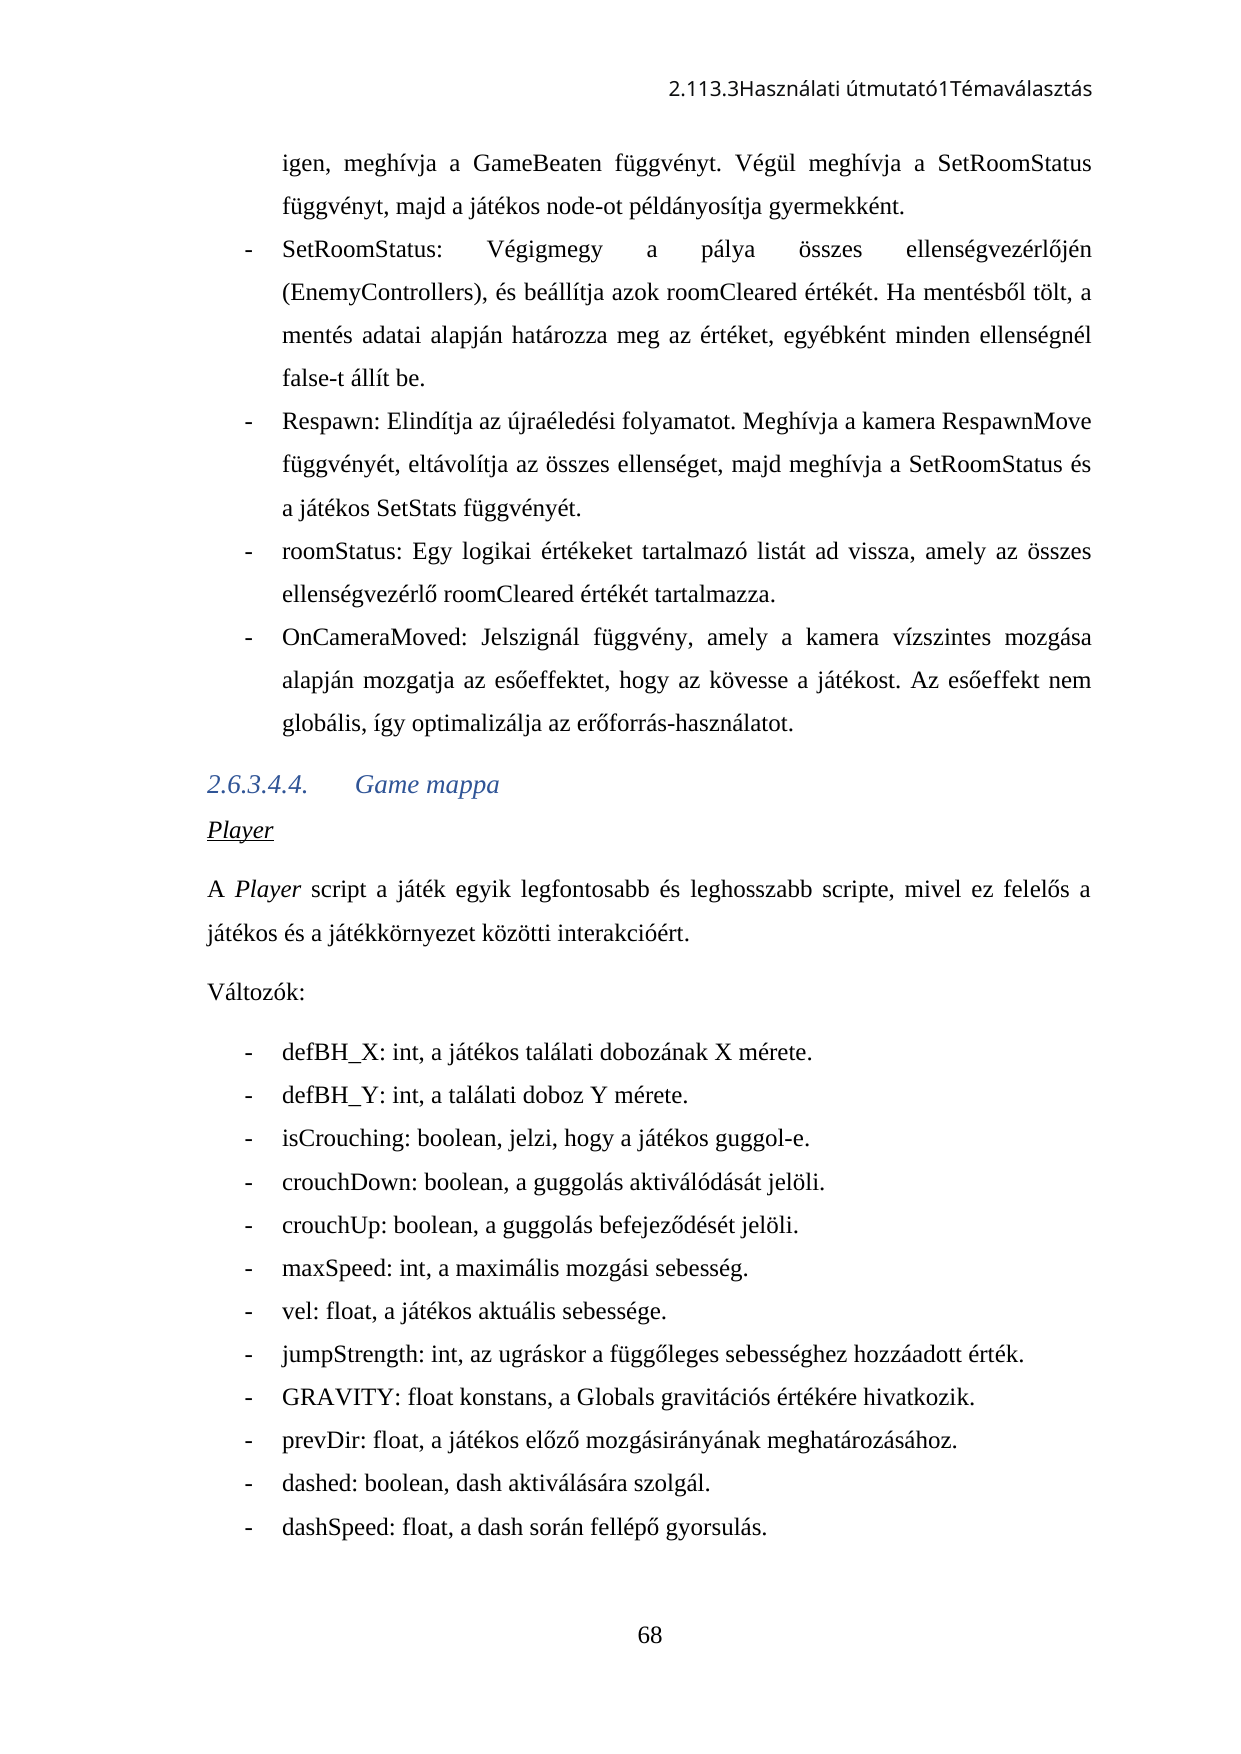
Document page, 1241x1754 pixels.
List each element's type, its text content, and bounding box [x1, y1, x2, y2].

text A Player script a játék egyik legfontosabb és leghosszabb scripte, mivel ez felelős a játékos és a játékkörnyezet közötti interakcióért. [207, 874, 1092, 946]
list dashSpeed: float, a dash során fellépő gyorsulás. [244, 1512, 1092, 1540]
list roomStatus: Egy logikai értékeket tartalmazó listát ad vissza, amely az összes ellenségvezérlő roomCleared értékét tartalmazza. [244, 536, 1092, 608]
text Player [207, 815, 1092, 843]
list crouchUp: boolean, a guggolás befejeződését jelöli. [244, 1210, 1092, 1238]
list GRAVITY: float konstans, a Globals gravitációs értékére hivatkozik. [244, 1382, 1092, 1411]
list defBH_Y: int, a találati doboz Y mérete. [244, 1080, 1092, 1109]
list maxSpeed: int, a maximális mozgási sebesség. [244, 1253, 1092, 1282]
list dashed: boolean, dash aktiválására szolgál. [244, 1468, 1092, 1497]
list crouchDown: boolean, a guggolás aktiválódását jelöli. [244, 1167, 1092, 1195]
list Respawn: Elindítja az újraéledési folyamatot. Meghívja a kamera RespawnMove függvényét, eltávolítja az összes ellenséget, majd meghívja a SetRoomStatus és a játékos SetStats függvényét. [244, 406, 1092, 521]
list OnCameraMoved: Jelszignál függvény, amely a kamera vízszintes mozgása alapján mozgatja az esőeffektet, hogy az kövesse a játékost. Az esőeffekt nem globális, így optimalizálja az erőforrás-használatot. [244, 622, 1092, 737]
list vel: float, a játékos aktuális sebessége. [244, 1296, 1092, 1325]
list SetRoomStatus: Végigmegy a pálya összes ellenségvezérlőjén (EnemyControllers), és beállítja azok roomCleared értékét. Ha mentésből tölt, a mentés adatai alapján határozza meg az értéket, egyébként minden ellenségnél false-t állít be. [244, 234, 1092, 392]
list prevDir: float, a játékos előző mozgásirányának meghatározásához. [244, 1425, 1092, 1454]
list defBH_X: int, a játékos találati dobozának X mérete. [244, 1037, 1092, 1066]
subtitle Game mappa [207, 768, 1092, 799]
list jumpStrength: int, az ugráskor a függőleges sebességhez hozzáadott érték. [244, 1339, 1092, 1368]
list isCrouching: boolean, jelzi, hogy a játékos guggol-e. [244, 1123, 1092, 1152]
text Változók: [207, 977, 1092, 1006]
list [244, 148, 1092, 219]
